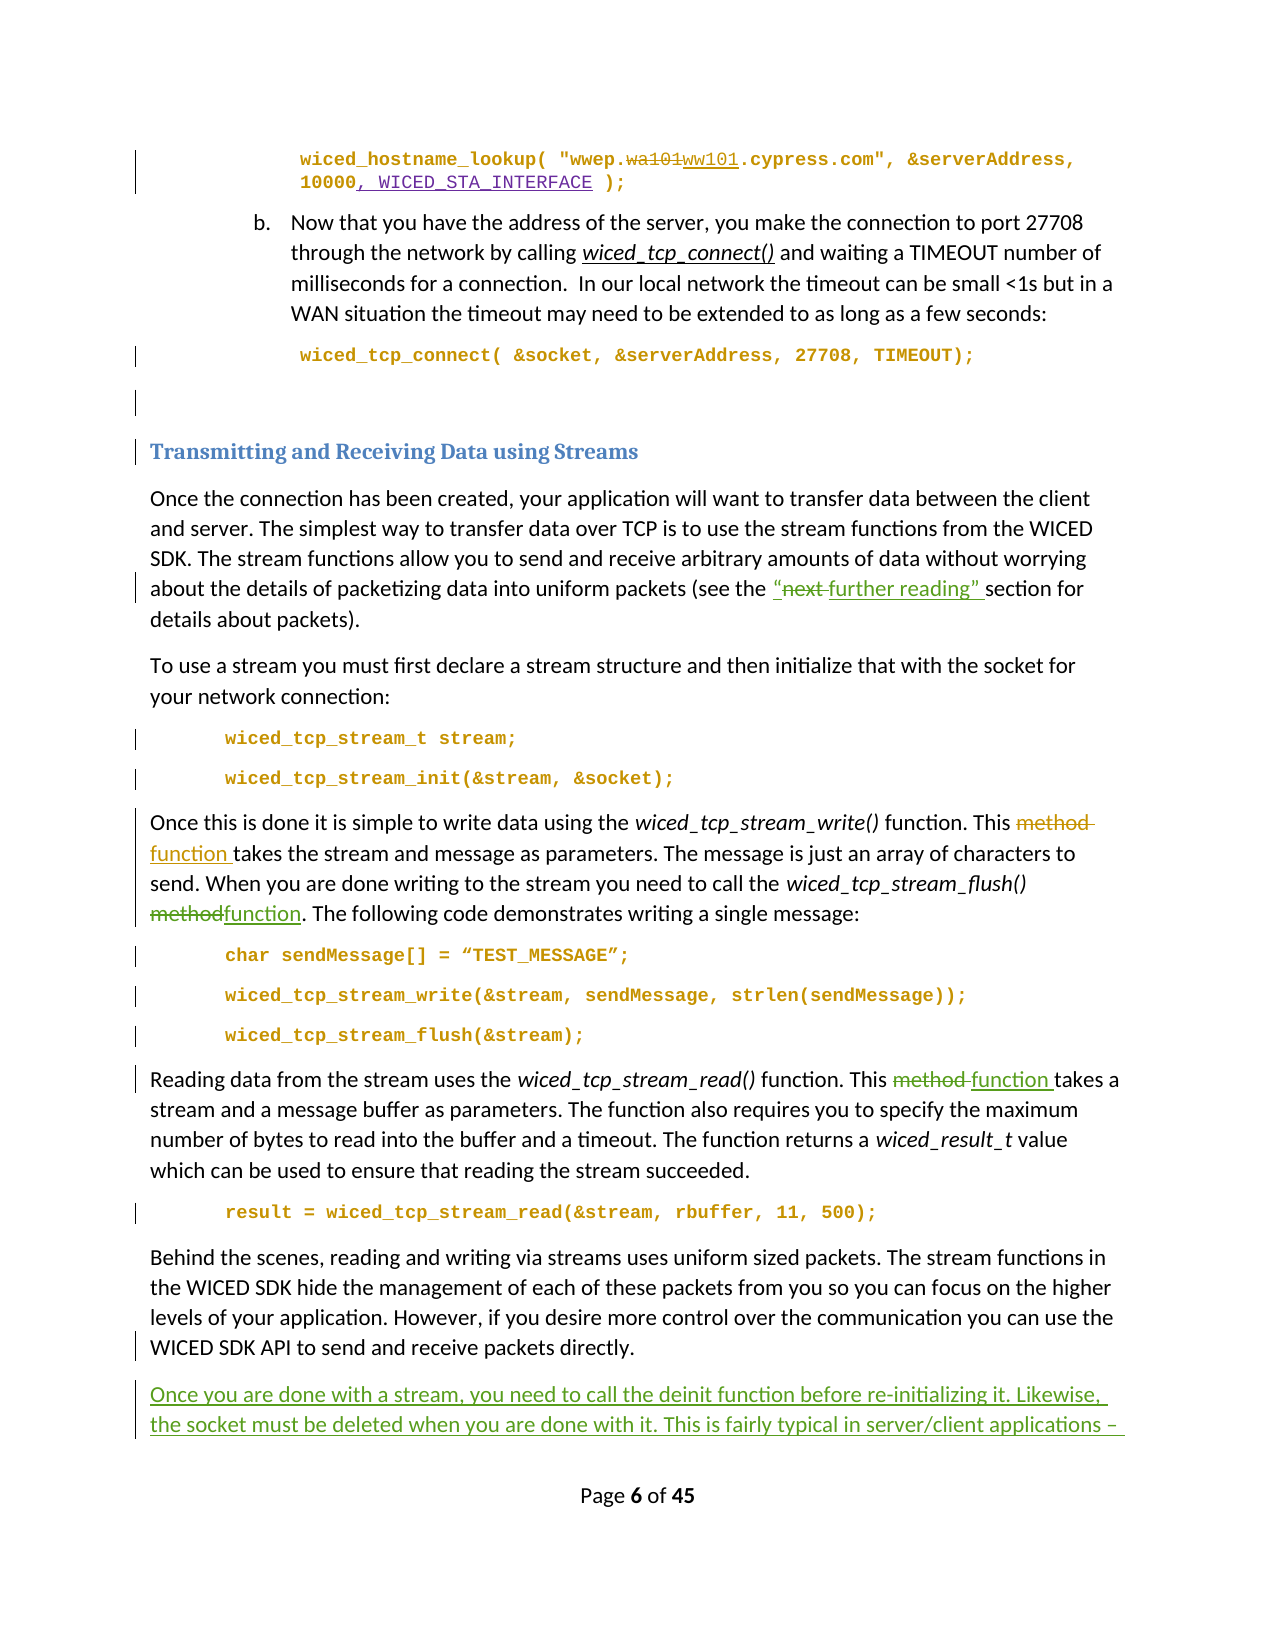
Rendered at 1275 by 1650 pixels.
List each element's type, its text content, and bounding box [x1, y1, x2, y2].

text wiced_tcp_stream_init(&stream, &socket); [150, 769, 1125, 790]
text wiced_tcp_stream_write(&stream, sendMessage, strlen(sendMessage)); [225, 986, 1125, 1007]
text Behind the scenes, reading and writing via streams uses uniform sized packets. The stream functions in the WICED SDK hide the management of each of these packets from you so you can focus on the higher levels of your application. However, if you desire more control over the communication you can use the WICED SDK API to send and receive packets directly. [150, 1243, 1125, 1361]
subtitle Transmitting and Receiving Data using Streams [150, 439, 1125, 465]
text To use a stream you must first declare a stream structure and then initialize that with the socket for your network connection: [150, 652, 1125, 710]
text wiced_tcp_connect( &socket, &serverAddress, 27708, TIMEOUT); [300, 346, 1125, 367]
text Once this is done it is simple to write data using the wiced_tcp_stream_write() function. This takes the stream and message as parameters. The message is just an array of characters to send. When you are done writing to the stream you need to call the wiced_tcp_stream_flush() . The following code demonstrates writing a single message: [150, 808, 1125, 927]
text result = wiced_tcp_stream_read(&stream, rbuffer, 11, 500); [150, 1203, 1125, 1224]
list Now that you have the address of the server, you make the connection to port 27708 through the network by calling wiced_tcp_connect() and waiting a TIMEOUT number of milliseconds for a connection. In our local network the timeout can be small <1s but in a WAN situation the timeout may need to be extended to as long as a few seconds: [253, 208, 1125, 327]
text Once the connection has been created, your application will want to transfer data between the client and server. The simplest way to transfer data over TCP is to use the stream functions from the WICED SDK. The stream functions allow you to send and receive arbitrary amounts of data without worrying about the details of packetizing data into uniform packets (see the section for details about packets). [150, 484, 1125, 633]
text Reading data from the stream uses the wiced_tcp_stream_read() function. This takes a stream and a message buffer as parameters. The function also requires you to specify the maximum number of bytes to read into the buffer and a timeout. The function returns a wiced_result_t value which can be used to ensure that reading the stream succeeded. [150, 1065, 1125, 1184]
text char sendMessage[] = “TEST_MESSAGE”; [150, 946, 1125, 967]
text wiced_tcp_stream_t stream; [150, 729, 1125, 750]
text wiced_hostname_lookup( "wwep..cypress.com", &serverAddress, 10000 ); [300, 150, 1125, 194]
text wiced_tcp_stream_flush(&stream); [150, 1026, 1125, 1047]
